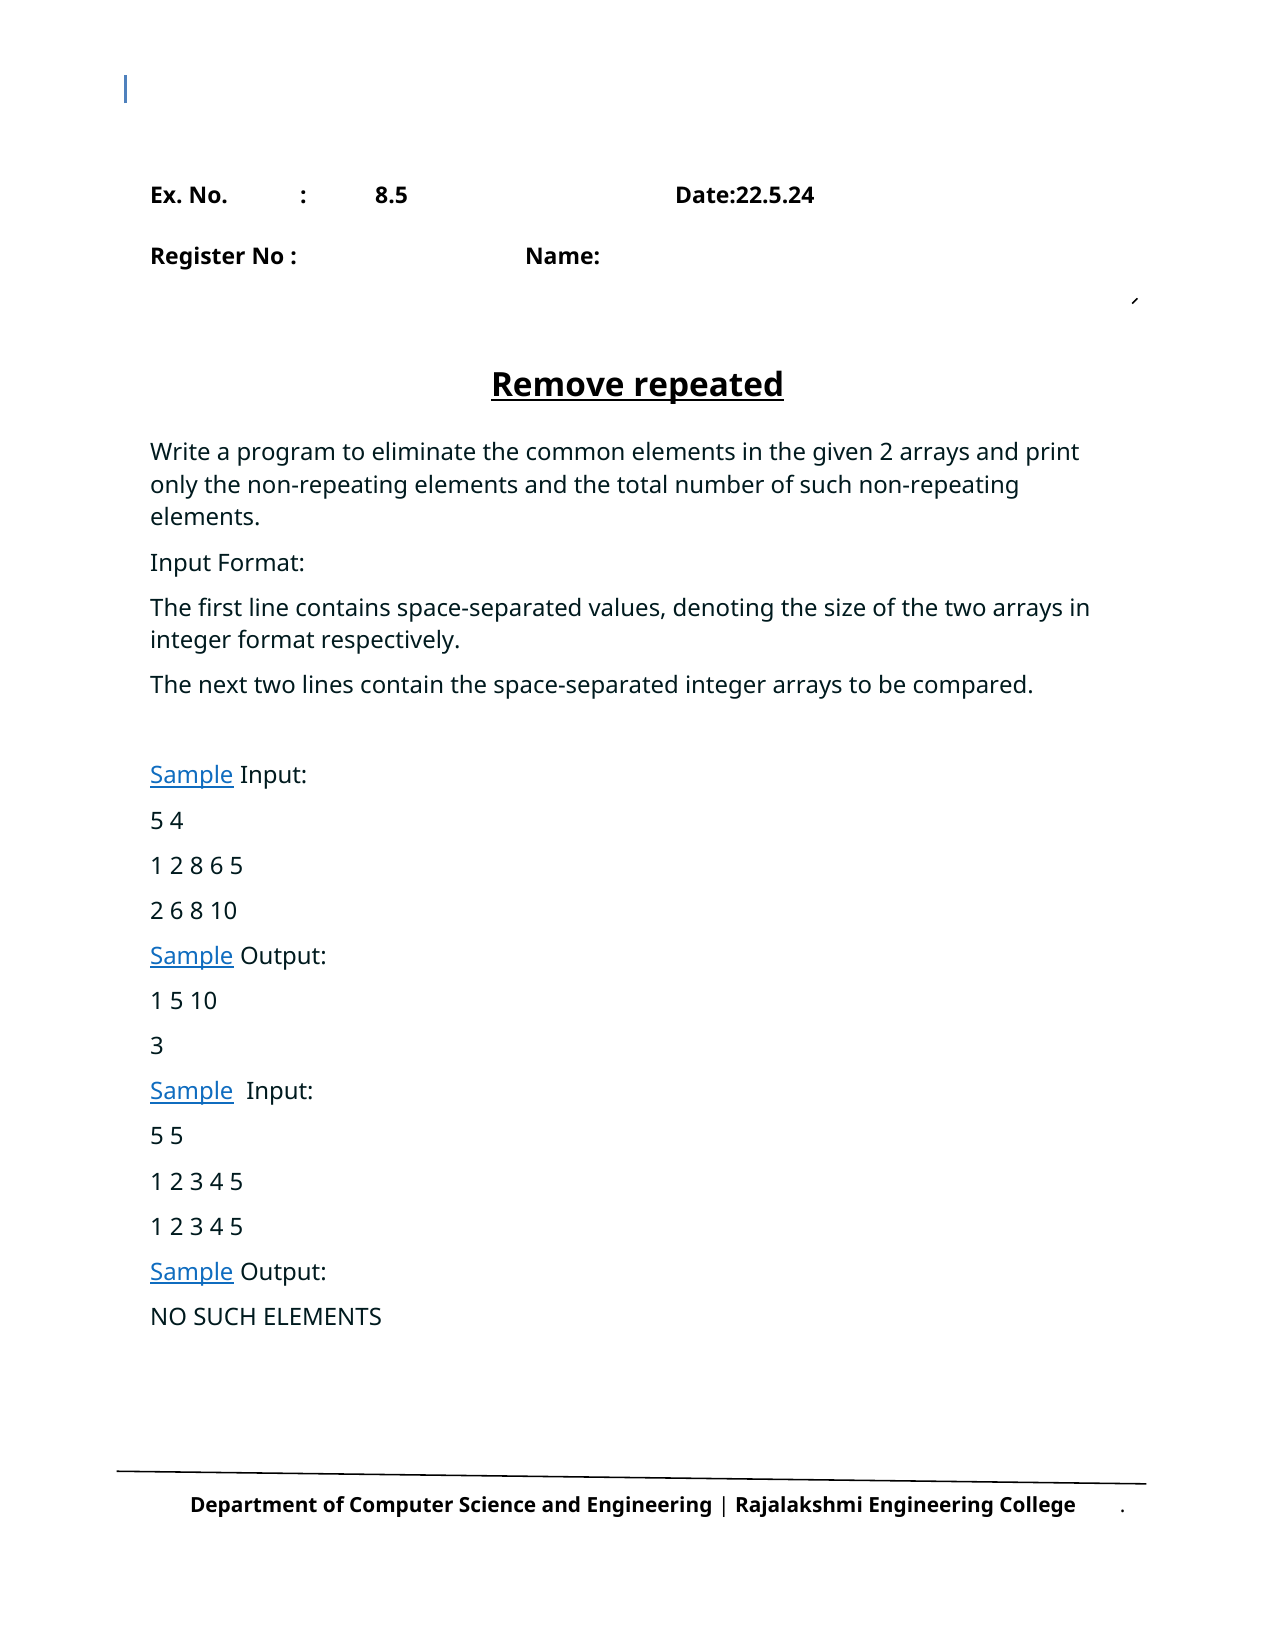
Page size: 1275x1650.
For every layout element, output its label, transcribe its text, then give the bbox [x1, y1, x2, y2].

text Input Format: [150, 545, 1125, 578]
text Sample Output: [150, 939, 1125, 971]
text 5 5 [150, 1119, 1125, 1152]
text Sample Input: [150, 758, 1125, 791]
text Ex. No. : 8.5 Date:22.5.24 [150, 179, 1125, 210]
text Register No : Name: [150, 239, 1125, 271]
text 5 4 [150, 803, 1125, 836]
text 1 5 10 [150, 984, 1125, 1016]
text Remove repeated [150, 360, 1125, 406]
text The first line contains space-separated values, denoting the size of the two arrays in integer format respectively. [150, 590, 1125, 656]
text Write a program to eliminate the common elements in the given 2 arrays and print only the non-repeating elements and the total number of such non-repeating elements. [150, 435, 1125, 533]
text 1 2 3 4 5 [150, 1164, 1125, 1197]
text Sample Output: [150, 1254, 1125, 1287]
text 3 [150, 1029, 1125, 1062]
text Sample Input: [150, 1074, 1125, 1107]
text The next two lines contain the space-separated integer arrays to be compared. [150, 668, 1125, 701]
text 2 6 8 10 [150, 894, 1125, 926]
text 1 2 3 4 5 [150, 1209, 1125, 1242]
text NO SUCH ELEMENTS [150, 1299, 1125, 1332]
text 1 2 8 6 5 [150, 848, 1125, 881]
